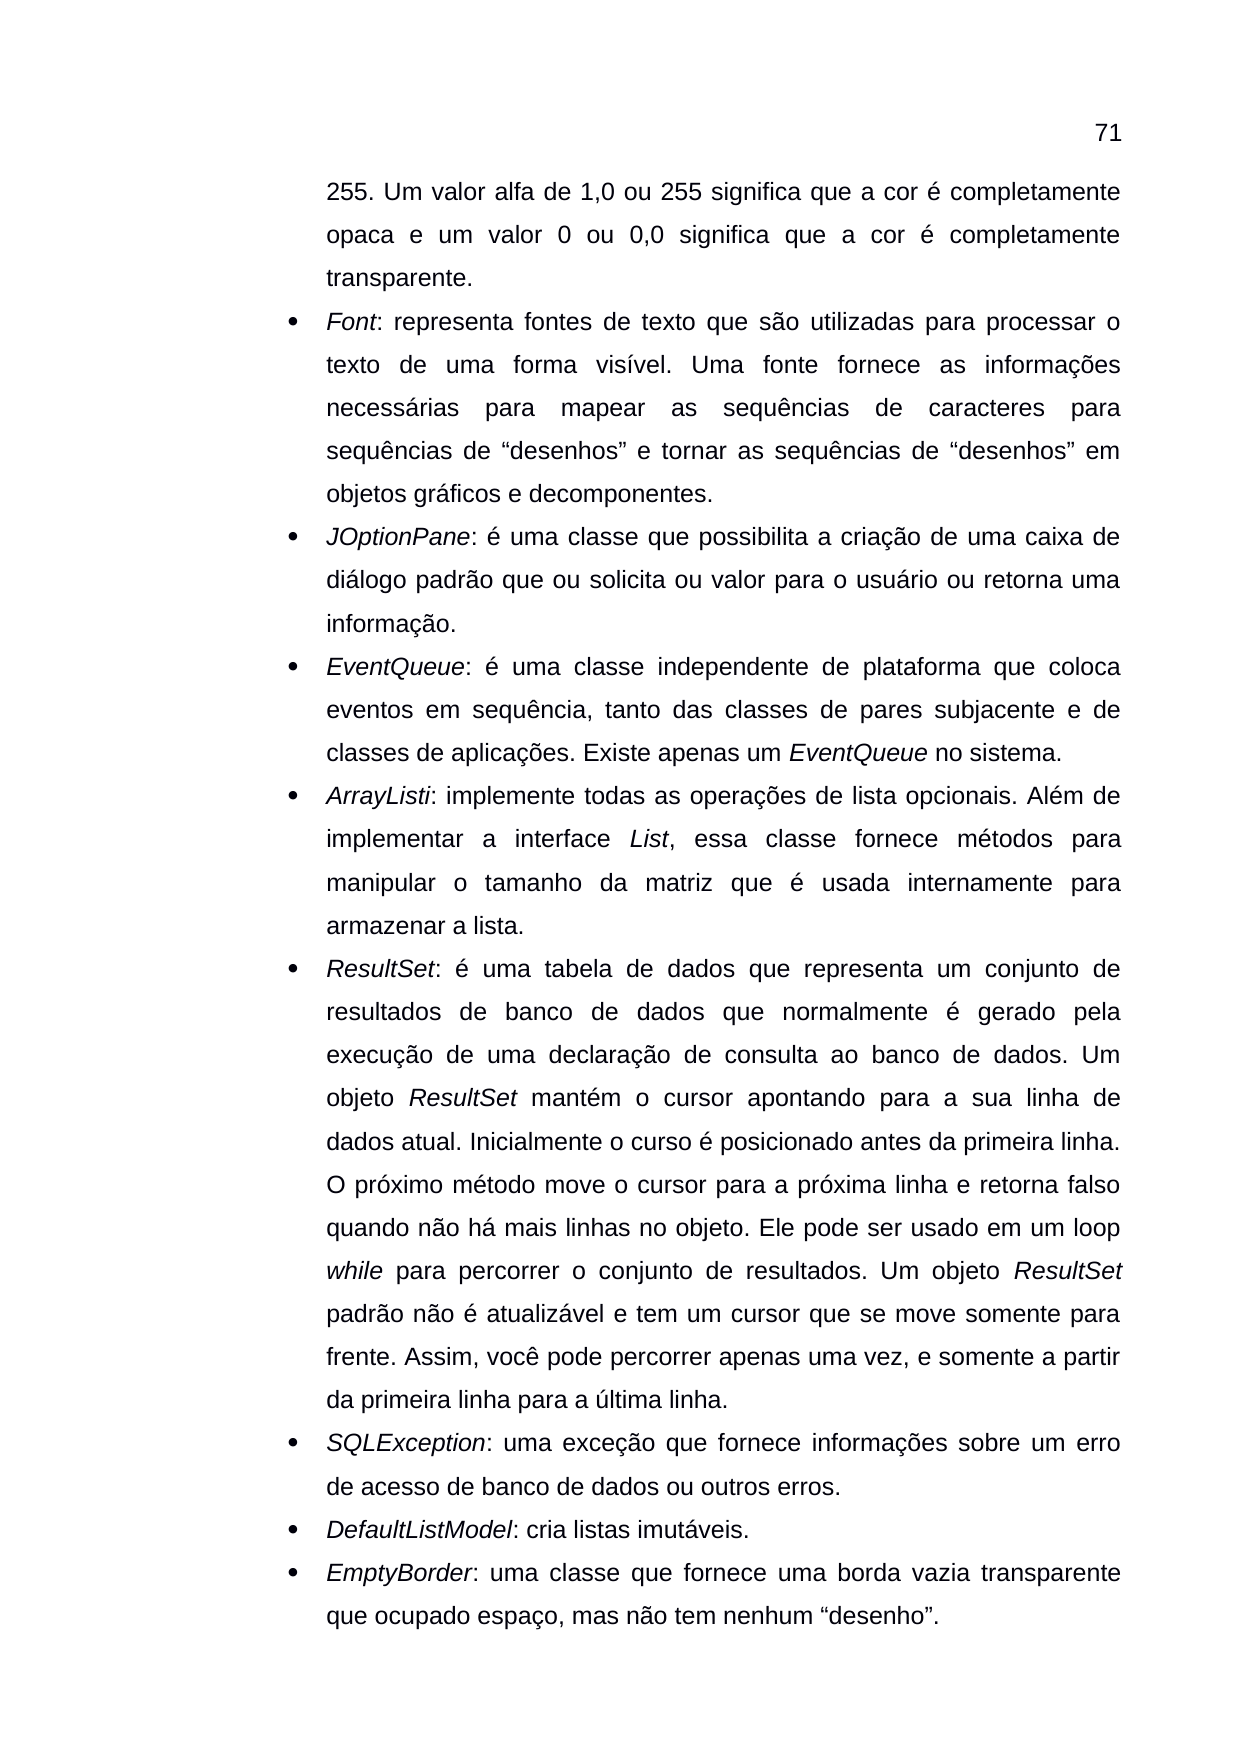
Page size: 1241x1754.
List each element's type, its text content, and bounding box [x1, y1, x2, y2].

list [288, 177, 1122, 292]
list EmptyBorder: uma classe que fornece uma borda vazia transparente que ocupado espaço, mas não tem nenhum “desenho”. [288, 1558, 1122, 1630]
list JOptionPane: é uma classe que possibilita a criação de uma caixa de diálogo padrão que ou solicita ou valor para o usuário ou retorna uma informação. [288, 522, 1122, 637]
list ResultSet: é uma tabela de dados que representa um conjunto de resultados de banco de dados que normalmente é gerado pela execução de uma declaração de consulta ao banco de dados. Um objeto ResultSet mantém o cursor apontando para a sua linha de dados atual. Inicialmente o curso é posicionado antes da primeira linha. O próximo método move o cursor para a próxima linha e retorna falso quando não há mais linhas no objeto. Ele pode ser usado em um loop while para percorrer o conjunto de resultados. Um objeto ResultSet padrão não é atualizável e tem um cursor que se move somente para frente. Assim, você pode percorrer apenas uma vez, e somente a partir da primeira linha para a última linha. [288, 954, 1122, 1414]
list ArrayListi: implemente todas as operações de lista opcionais. Além de implementar a interface List, essa classe fornece métodos para manipular o tamanho da matriz que é usada internamente para armazenar a lista. [288, 781, 1122, 939]
list Font: representa fontes de texto que são utilizadas para processar o texto de uma forma visível. Uma fonte fornece as informações necessárias para mapear as sequências de caracteres para sequências de “desenhos” e tornar as sequências de “desenhos” em objetos gráficos e decomponentes. [288, 307, 1122, 508]
list SQLException: uma exceção que fornece informações sobre um erro de acesso de banco de dados ou outros erros. [288, 1428, 1122, 1500]
list EventQueue: é uma classe independente de plataforma que coloca eventos em sequência, tanto das classes de pares subjacente e de classes de aplicações. Existe apenas um EventQueue no sistema. [288, 652, 1122, 767]
list DefaultListModel: cria listas imutáveis. [288, 1515, 1122, 1543]
